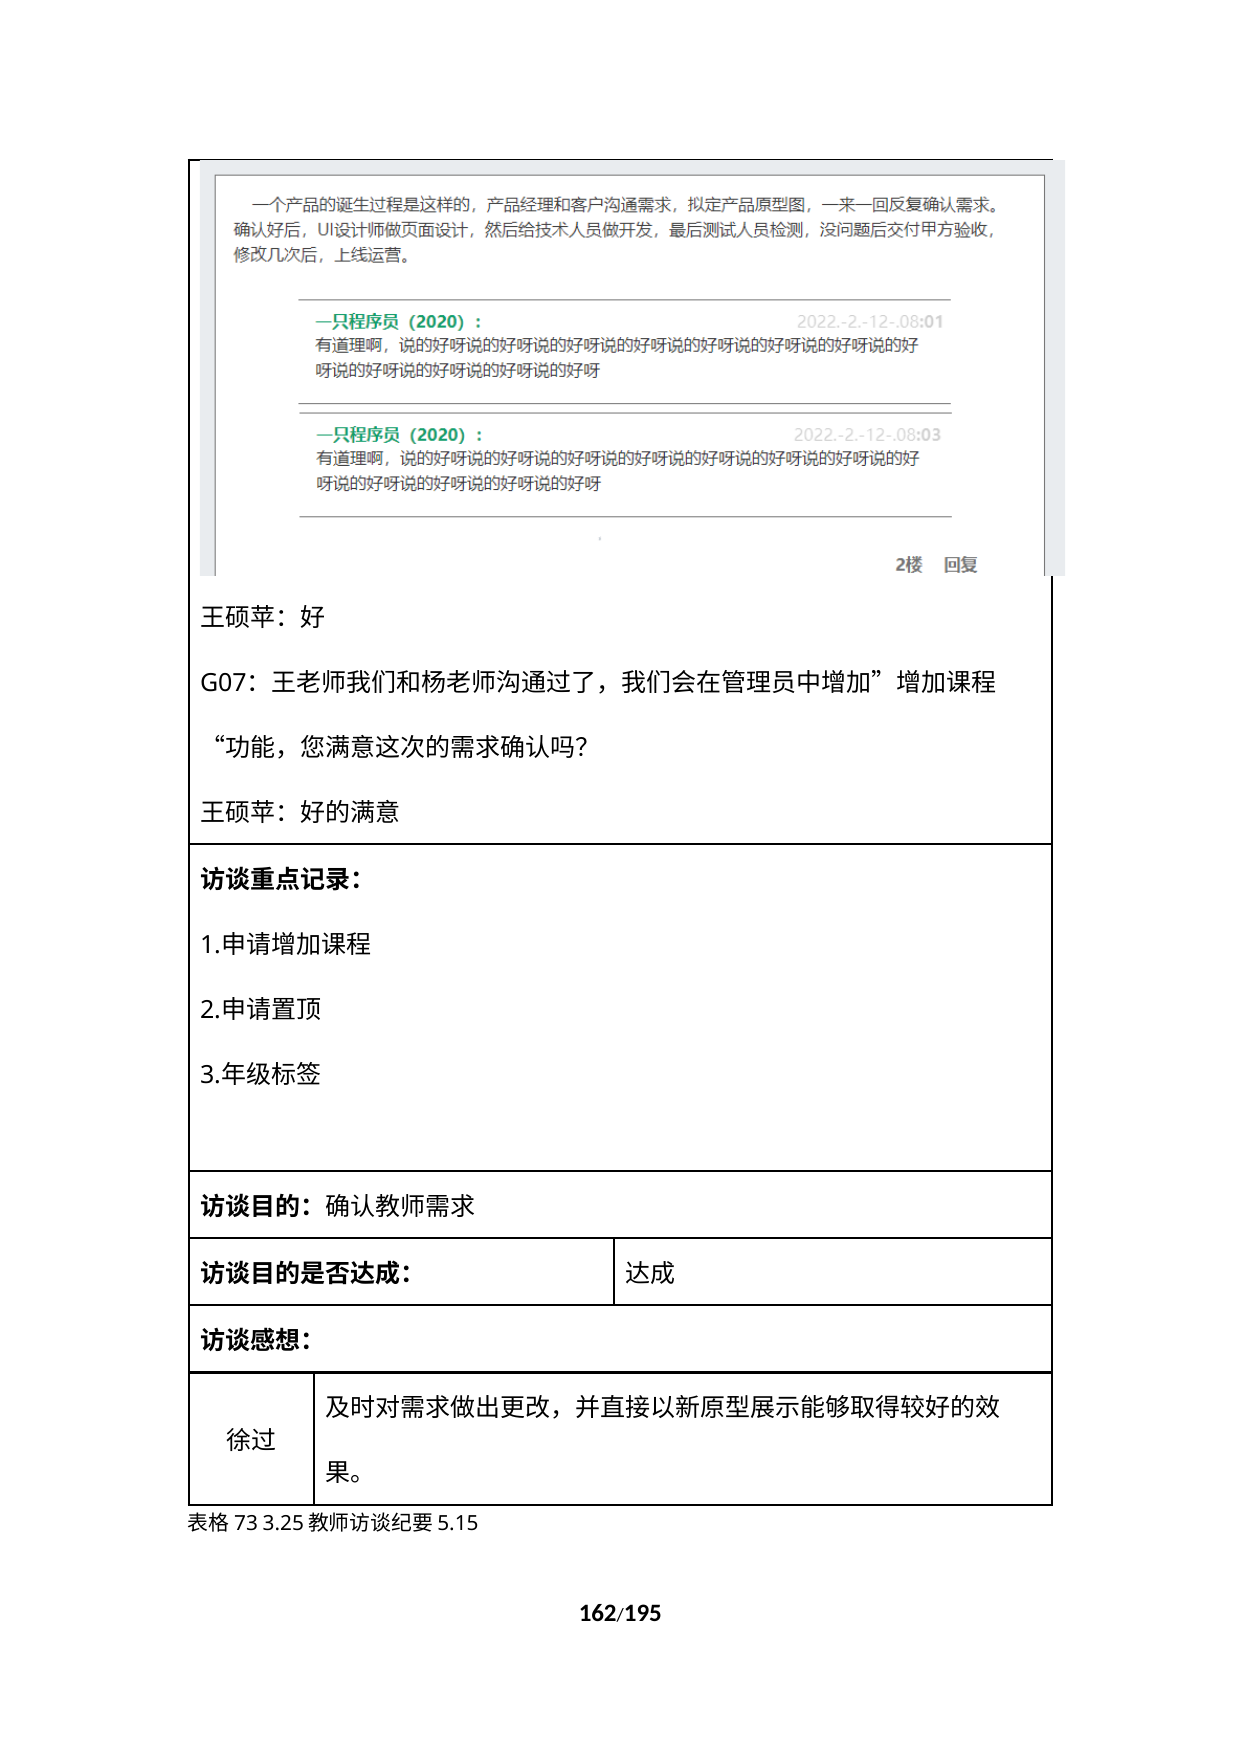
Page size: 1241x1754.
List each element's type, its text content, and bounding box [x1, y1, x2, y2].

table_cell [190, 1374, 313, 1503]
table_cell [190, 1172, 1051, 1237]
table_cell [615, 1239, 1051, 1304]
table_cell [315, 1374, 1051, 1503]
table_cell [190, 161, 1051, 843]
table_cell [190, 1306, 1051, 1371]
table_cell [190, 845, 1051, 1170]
text 表格 73 3.25教师访谈纪要5.15 [187, 1506, 1053, 1538]
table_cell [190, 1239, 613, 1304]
